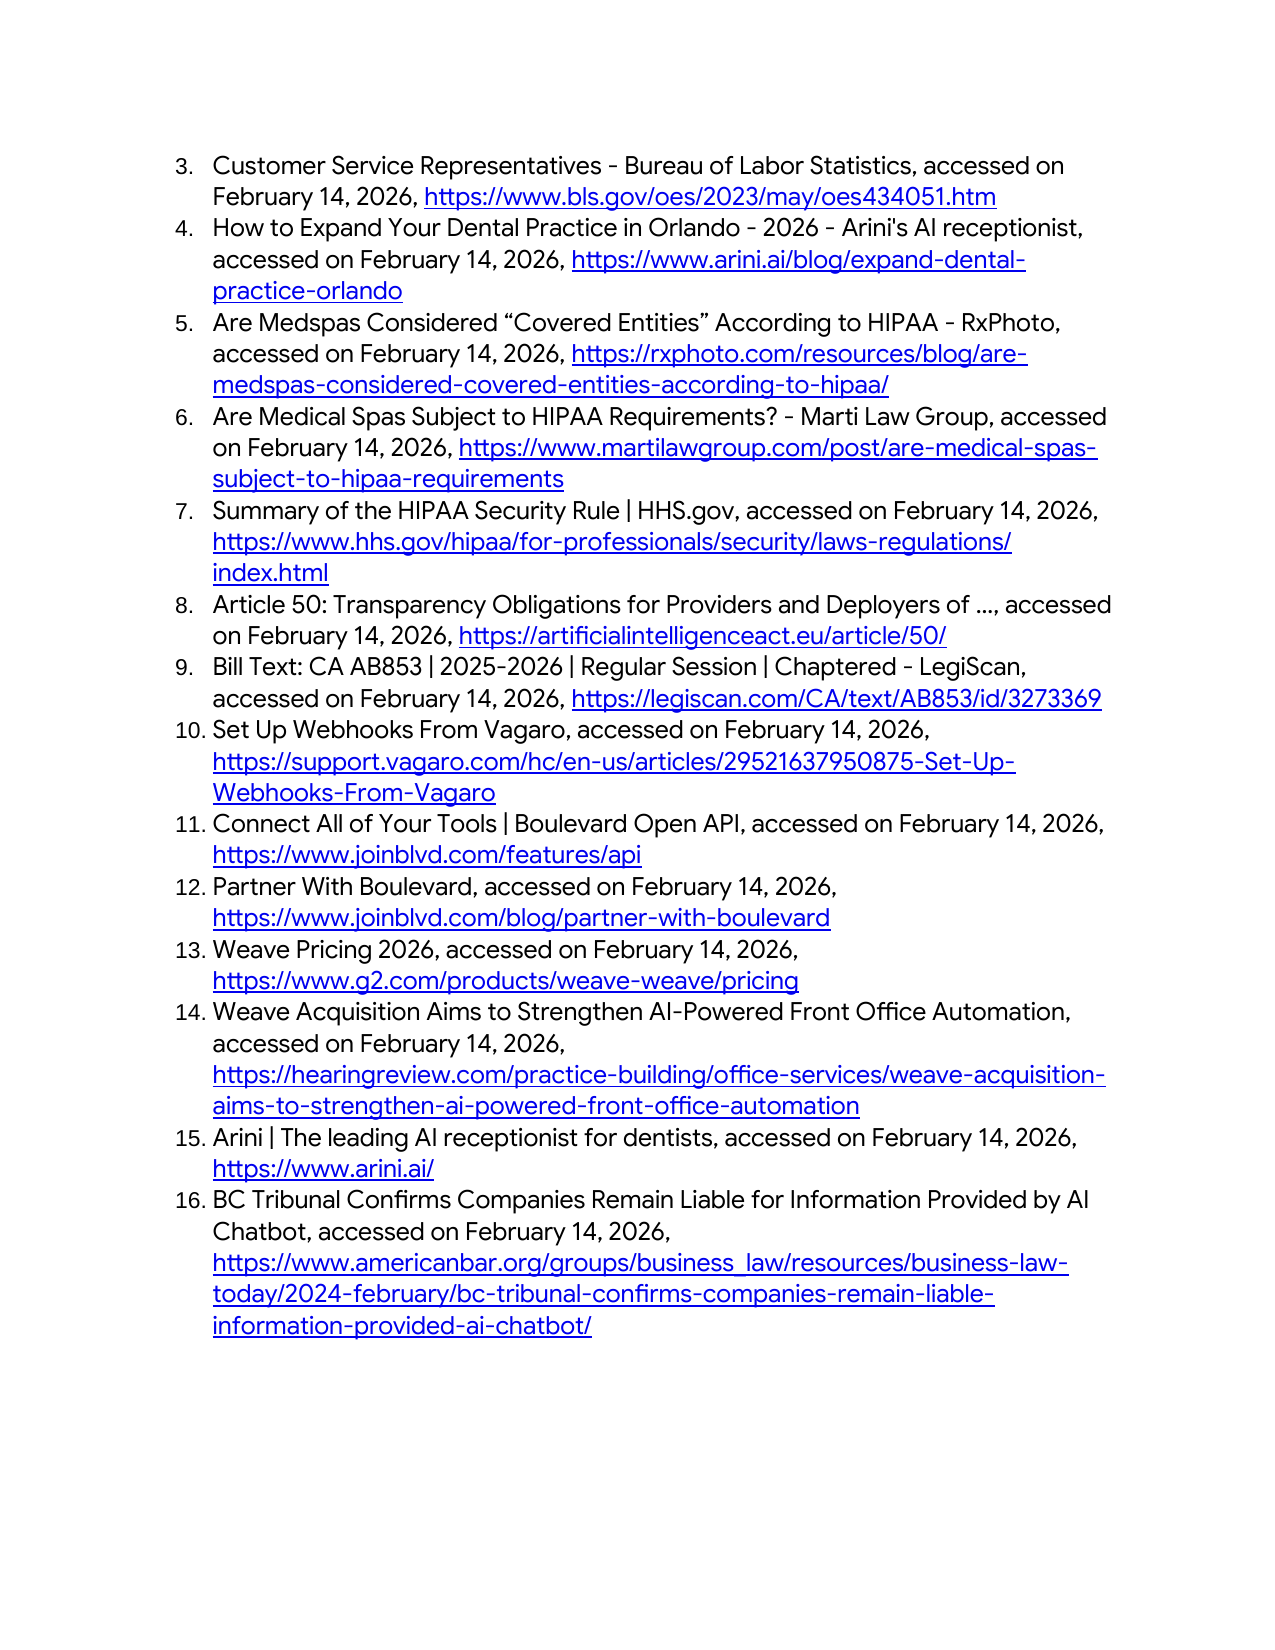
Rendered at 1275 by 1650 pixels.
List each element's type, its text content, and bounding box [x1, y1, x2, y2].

list Customer Service Representatives - Bureau of Labor Statistics, accessed on February 14, 2026, https://www.bls.gov/oes/2023/may/oes434051.htm [175, 150, 1125, 213]
list BC Tribunal Confirms Companies Remain Liable for Information Provided by AI Chatbot, accessed on February 14, 2026, https://www.americanbar.org/groups/business_law/resources/business-law-today/2024-february/bc-tribunal-confirms-companies-remain-liable-information-provided-ai-chatbot/ [175, 1185, 1125, 1341]
list Set Up Webhooks From Vagaro, accessed on February 14, 2026, https://support.vagaro.com/hc/en-us/articles/29521637950875-Set-Up-Webhooks-From-Vagaro [175, 714, 1125, 808]
list Bill Text: CA AB853 | 2025-2026 | Regular Session | Chaptered - LegiScan, accessed on February 14, 2026, https://legiscan.com/CA/text/AB853/id/3273369 [175, 652, 1125, 714]
list How to Expand Your Dental Practice in Orlando - 2026 - Arini's AI receptionist, accessed on February 14, 2026, https://www.arini.ai/blog/expand-dental-practice-orlando [175, 213, 1125, 307]
list Are Medical Spas Subject to HIPAA Requirements? - Marti Law Group, accessed on February 14, 2026, https://www.martilawgroup.com/post/are-medical-spas-subject-to-hipaa-requirements [175, 401, 1125, 495]
list Connect All of Your Tools | Boulevard Open API, accessed on February 14, 2026, https://www.joinblvd.com/features/api [175, 808, 1125, 871]
list Weave Acquisition Aims to Strengthen AI-Powered Front Office Automation, accessed on February 14, 2026, https://hearingreview.com/practice-building/office-services/weave-acquisition-aims-to-strengthen-ai-powered-front-office-automation [175, 997, 1125, 1122]
list Are Medspas Considered “Covered Entities” According to HIPAA - RxPhoto, accessed on February 14, 2026, https://rxphoto.com/resources/blog/are-medspas-considered-covered-entities-according-to-hipaa/ [175, 307, 1125, 401]
list Arini | The leading AI receptionist for dentists, accessed on February 14, 2026, https://www.arini.ai/ [175, 1122, 1125, 1185]
list Summary of the HIPAA Security Rule | HHS.gov, accessed on February 14, 2026, https://www.hhs.gov/hipaa/for-professionals/security/laws-regulations/index.html [175, 495, 1125, 589]
list Weave Pricing 2026, accessed on February 14, 2026, https://www.g2.com/products/weave-weave/pricing [175, 934, 1125, 997]
list Partner With Boulevard, accessed on February 14, 2026, https://www.joinblvd.com/blog/partner-with-boulevard [175, 871, 1125, 934]
list Article 50: Transparency Obligations for Providers and Deployers of ..., accessed on February 14, 2026, https://artificialintelligenceact.eu/article/50/ [175, 589, 1125, 652]
